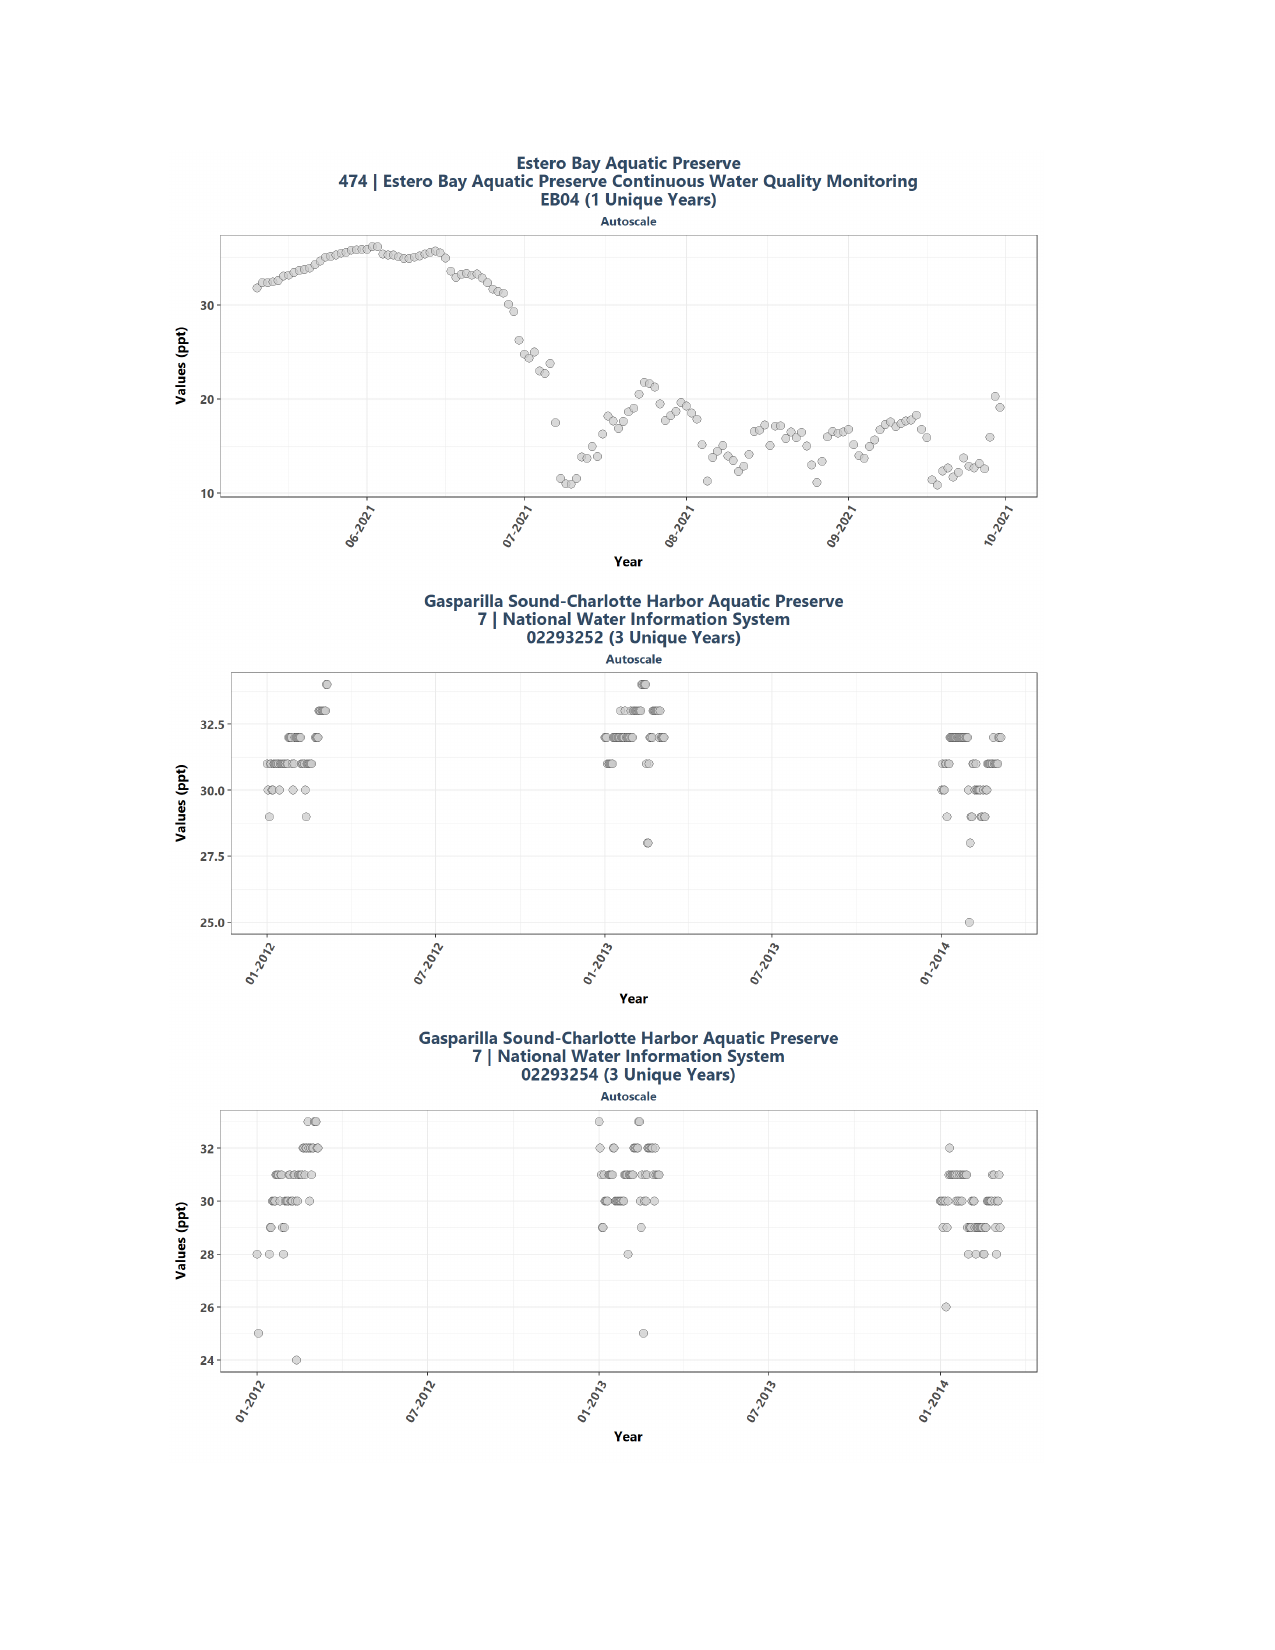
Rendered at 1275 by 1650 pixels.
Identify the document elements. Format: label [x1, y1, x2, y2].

picture [168, 150, 1044, 1463]
